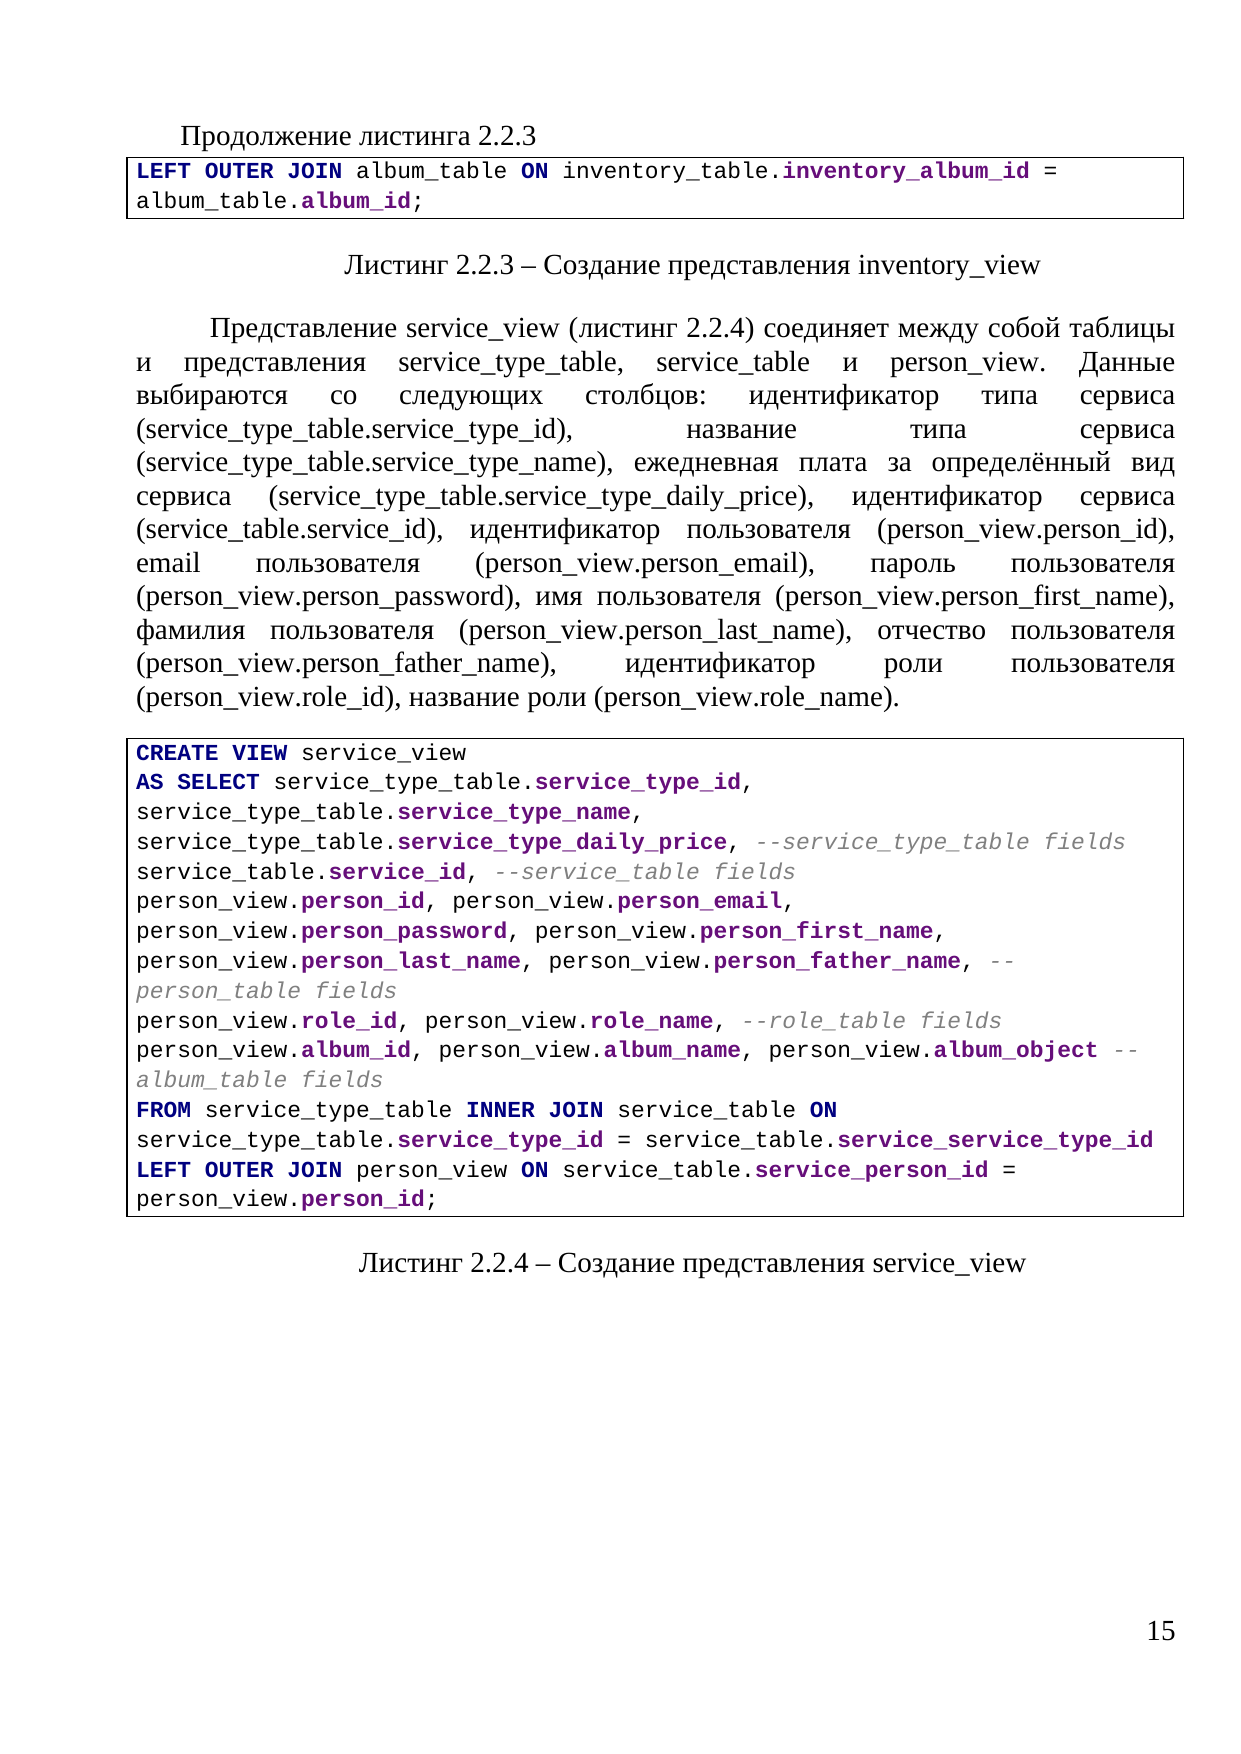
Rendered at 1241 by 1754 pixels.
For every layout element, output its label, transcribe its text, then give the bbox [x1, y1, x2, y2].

text CREATE VIEW service_view AS SELECT service_type_table.service_type_id, service_type_table.service_type_name, service_type_table.service_type_daily_price, --service_type_table fields service_table.service_id, --service_table fields person_view.person_id, person_view.person_email, person_view.person_password, person_view.person_first_name, person_view.person_last_name, person_view.person_father_name, --person_table fields person_view.role_id, person_view.role_name, --role_table fields person_view.album_id, person_view.album_name, person_view.album_object --album_table fields FROM service_type_table INNER JOIN service_table ON service_type_table.service_type_id = service_table.service_service_type_id LEFT OUTER JOIN person_view ON service_table.service_person_id = person_view.person_id; [128, 739, 1183, 1216]
text Листинг 2.2.3 – Создание представления inventory_view [136, 247, 1175, 281]
text Продолжение листинга 2.2.3 [136, 118, 1175, 152]
text Представление service_view (листинг 2.2.4) соединяет между собой таблицы и представления service_type_table, service_table и person_view. Данные выбираются со следующих столбцов: идентификатор типа сервиса (service_type_table.service_type_id), название типа сервиса (service_type_table.service_type_name), ежедневная плата за определённый вид сервиса (service_type_table.service_type_daily_price), идентификатор сервиса (service_table.service_id), идентификатор пользователя (person_view.person_id), email пользователя (person_view.person_email), пароль пользователя (person_view.person_password), имя пользователя (person_view.person_first_name), фамилия пользователя (person_view.person_last_name), отчество пользователя (person_view.person_father_name), идентификатор роли пользователя (person_view.role_id), название роли (person_view.role_name). [136, 310, 1175, 713]
text Листинг 2.2.4 – Создание представления service_view [136, 1246, 1175, 1279]
text LEFT OUTER JOIN album_table ON inventory_table.inventory_album_id = album_table.album_id; [128, 158, 1183, 218]
